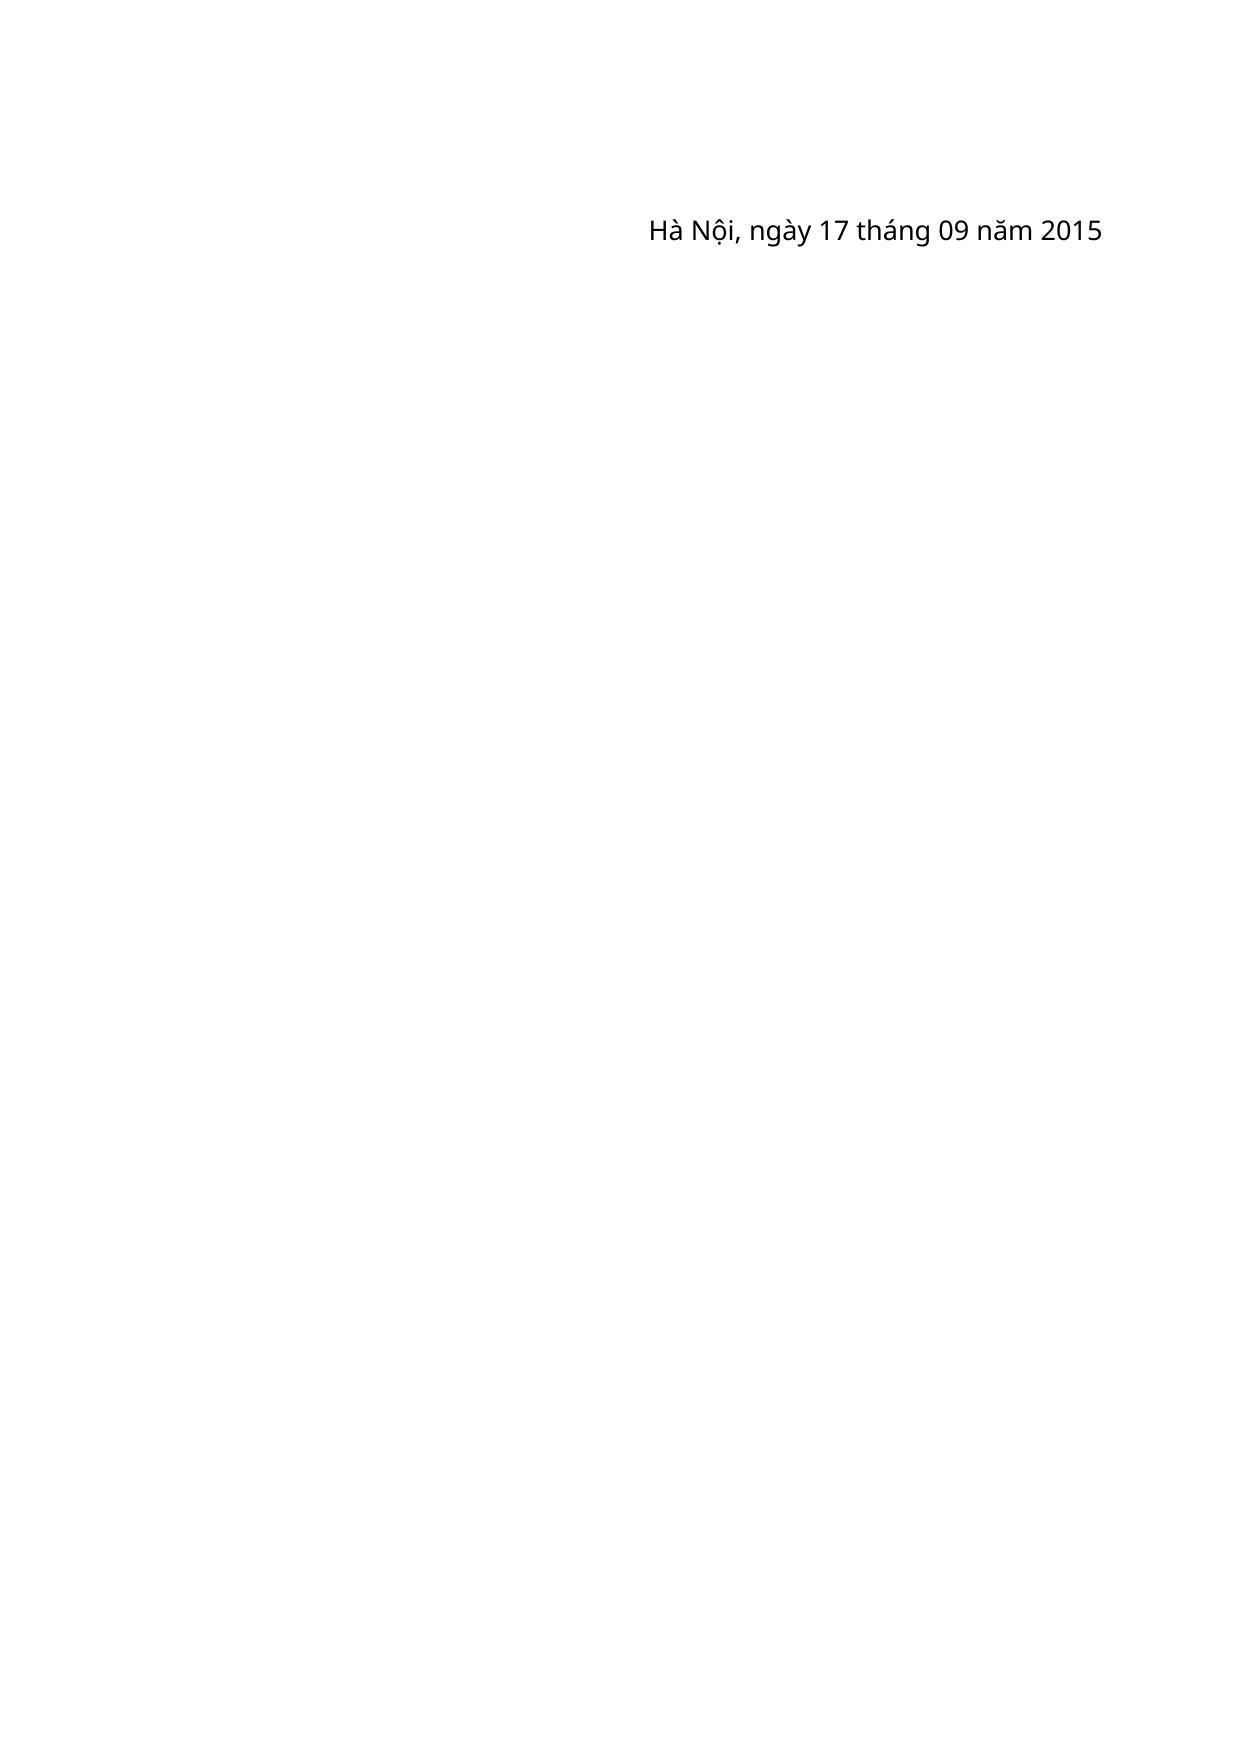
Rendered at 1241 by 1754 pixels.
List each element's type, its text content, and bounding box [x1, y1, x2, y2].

text Hà Nội, ngày 17 tháng 09 năm 2015 [139, 212, 1103, 249]
